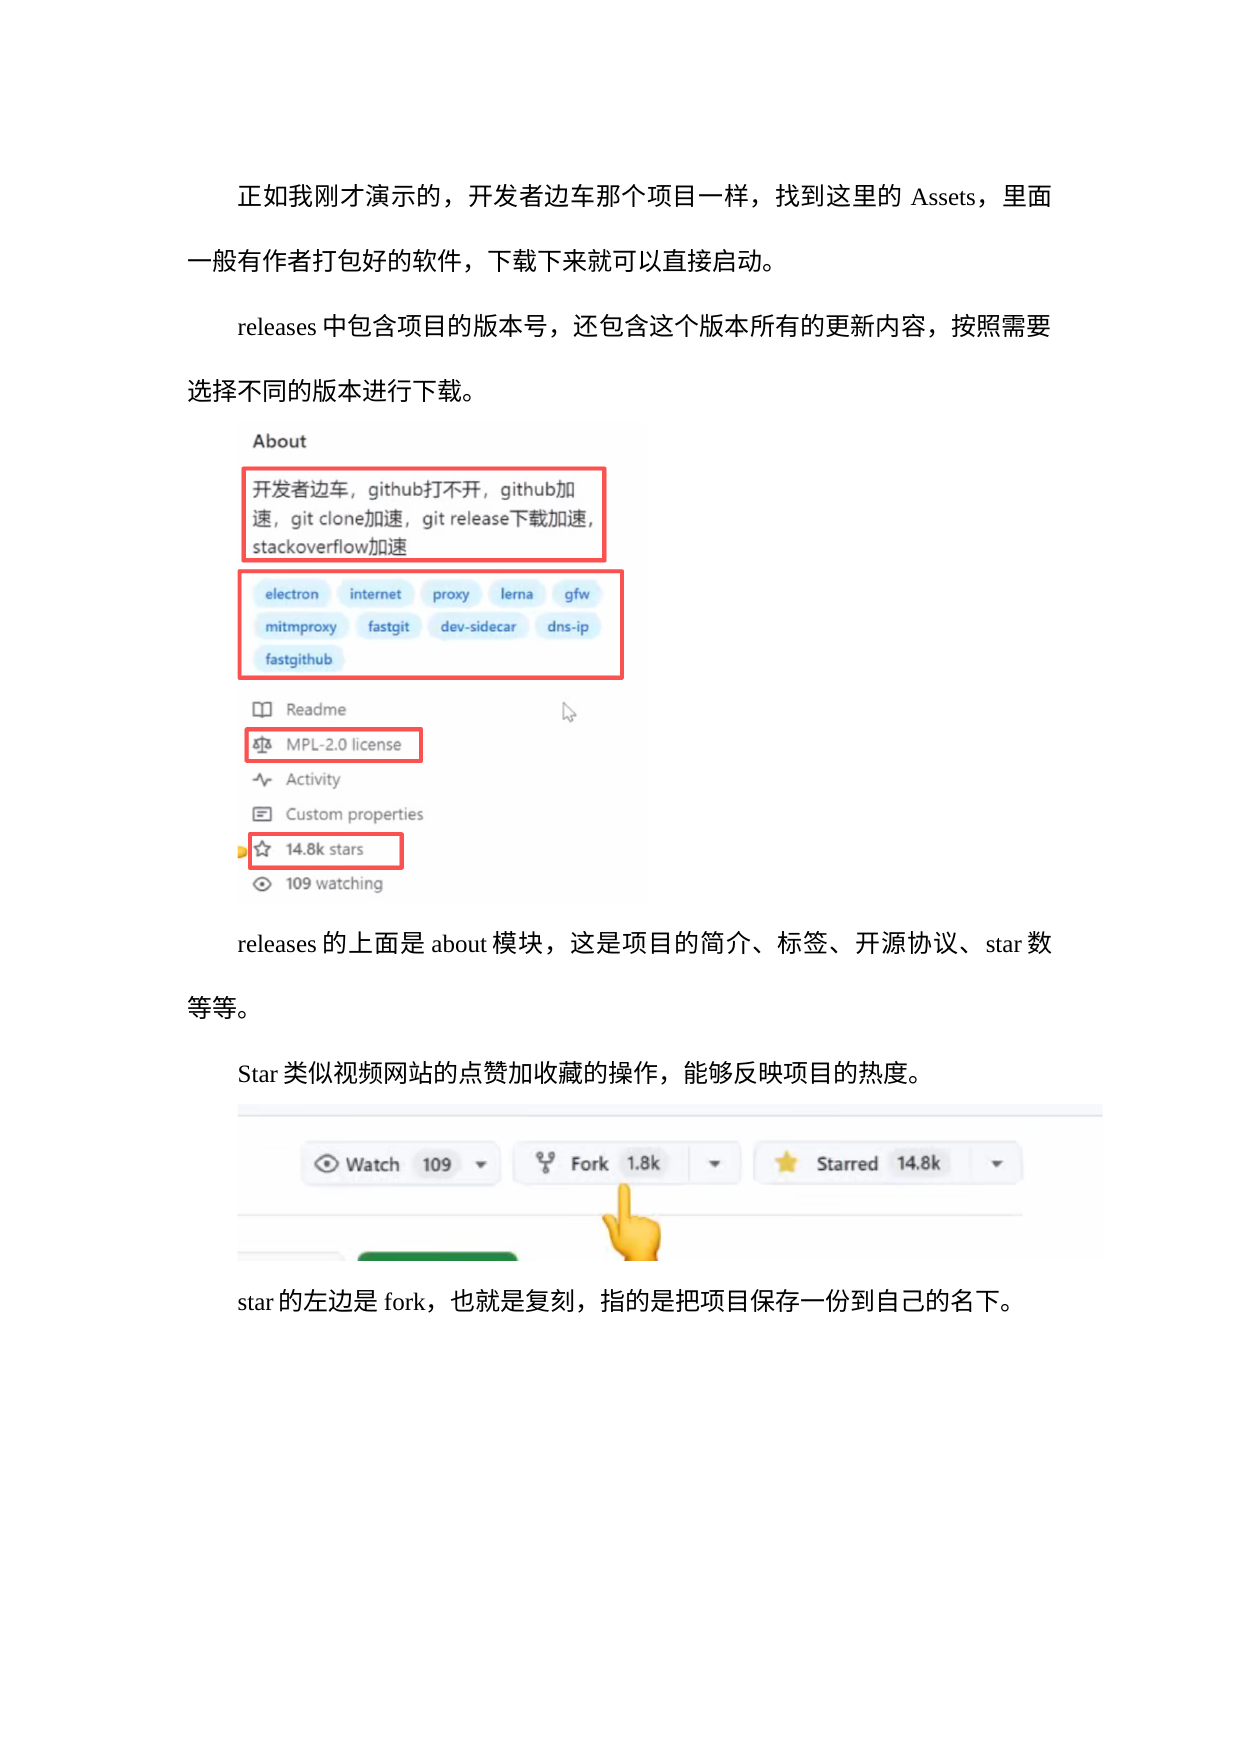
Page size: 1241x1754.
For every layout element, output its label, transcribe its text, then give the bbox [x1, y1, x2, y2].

text Star类似视频网站的点赞加收藏的操作，能够反映项目的热度。 [187, 1039, 1053, 1104]
text releases的上面是about模块，这是项目的简介、标签、开源协议、star数等等。 [187, 909, 1053, 1039]
text releases中包含项目的版本号，还包含这个版本所有的更新内容，按照需要选择不同的版本进行下载。 [187, 292, 1053, 422]
text star的左边是fork，也就是复刻，指的是把项目保存一份到自己的名下。 [187, 1267, 1053, 1332]
picture [237, 1104, 1103, 1261]
picture [237, 422, 648, 903]
text 正如我刚才演示的，开发者边车那个项目一样，找到这里的Assets，里面一般有作者打包好的软件，下载下来就可以直接启动。 [187, 162, 1053, 292]
